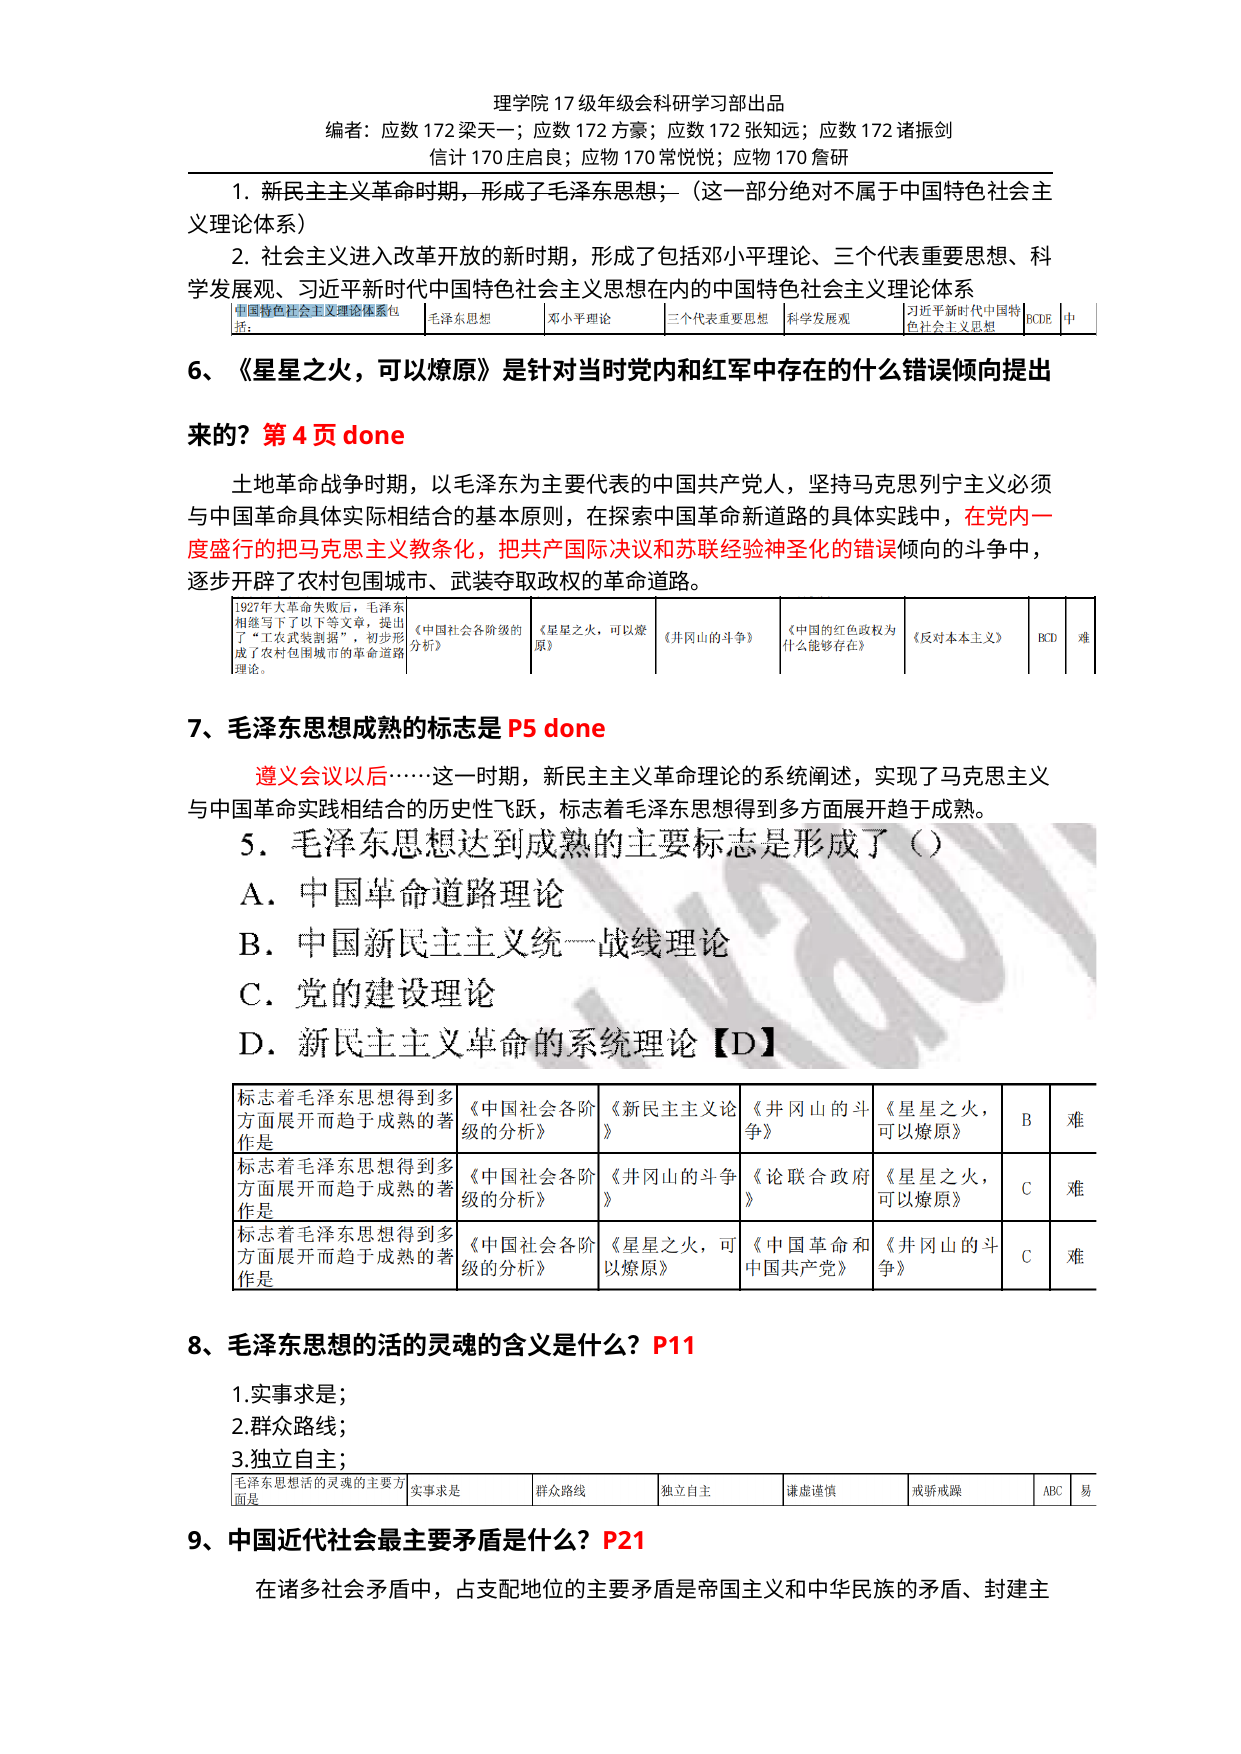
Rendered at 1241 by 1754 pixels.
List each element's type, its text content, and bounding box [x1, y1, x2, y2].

picture [231, 1473, 1097, 1506]
text 1. 新民主主义革命时期，形成了毛泽东思想；（这一部分绝对不属于中国特色社会主义理论体系） [187, 174, 1053, 239]
picture [231, 303, 1097, 336]
text 1.实事求是； [187, 1376, 1053, 1409]
text 2.群众路线； [187, 1409, 1053, 1441]
subtitle 9、中国近代社会最主要矛盾是什么？P21 [187, 1506, 1053, 1571]
picture [231, 596, 1097, 674]
text 2. 社会主义进入改革开放的新时期，形成了包括邓小平理论、三个代表重要思想、科学发展观、习近平新时代中国特色社会主义思想在内的中国特色社会主义理论体系 [187, 239, 1053, 304]
text 遵义会议以后……这一时期，新民主主义革命理论的系统阐述，实现了马克思主义与中国革命实践相结合的历史性飞跃，标志着毛泽东思想得到多方面展开趋于成熟。 [187, 759, 1053, 824]
picture [231, 1083, 1097, 1291]
picture [231, 823, 1097, 1069]
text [187, 1571, 1053, 1604]
subtitle 8、毛泽东思想的活的灵魂的含义是什么？P11 [187, 1311, 1053, 1376]
subtitle 7、毛泽东思想成熟的标志是P5 done [187, 694, 1053, 759]
text 3.独立自主； [187, 1441, 1053, 1474]
subtitle 6、《星星之火，可以燎原》是针对当时党内和红军中存在的什么错误倾向提出来的？第4页 done [187, 336, 1053, 466]
text 土地革命战争时期，以毛泽东为主要代表的中国共产党人，坚持马克思列宁主义必须与中国革命具体实际相结合的基本原则，在探索中国革命新道路的具体实践中，在党内一度盛行的把马克思主义教条化，把共产国际决议和苏联经验神圣化的错误倾向的斗争中，逐步开辟了农村包围城市、武装夺取政权的革命道路。 [187, 466, 1053, 596]
